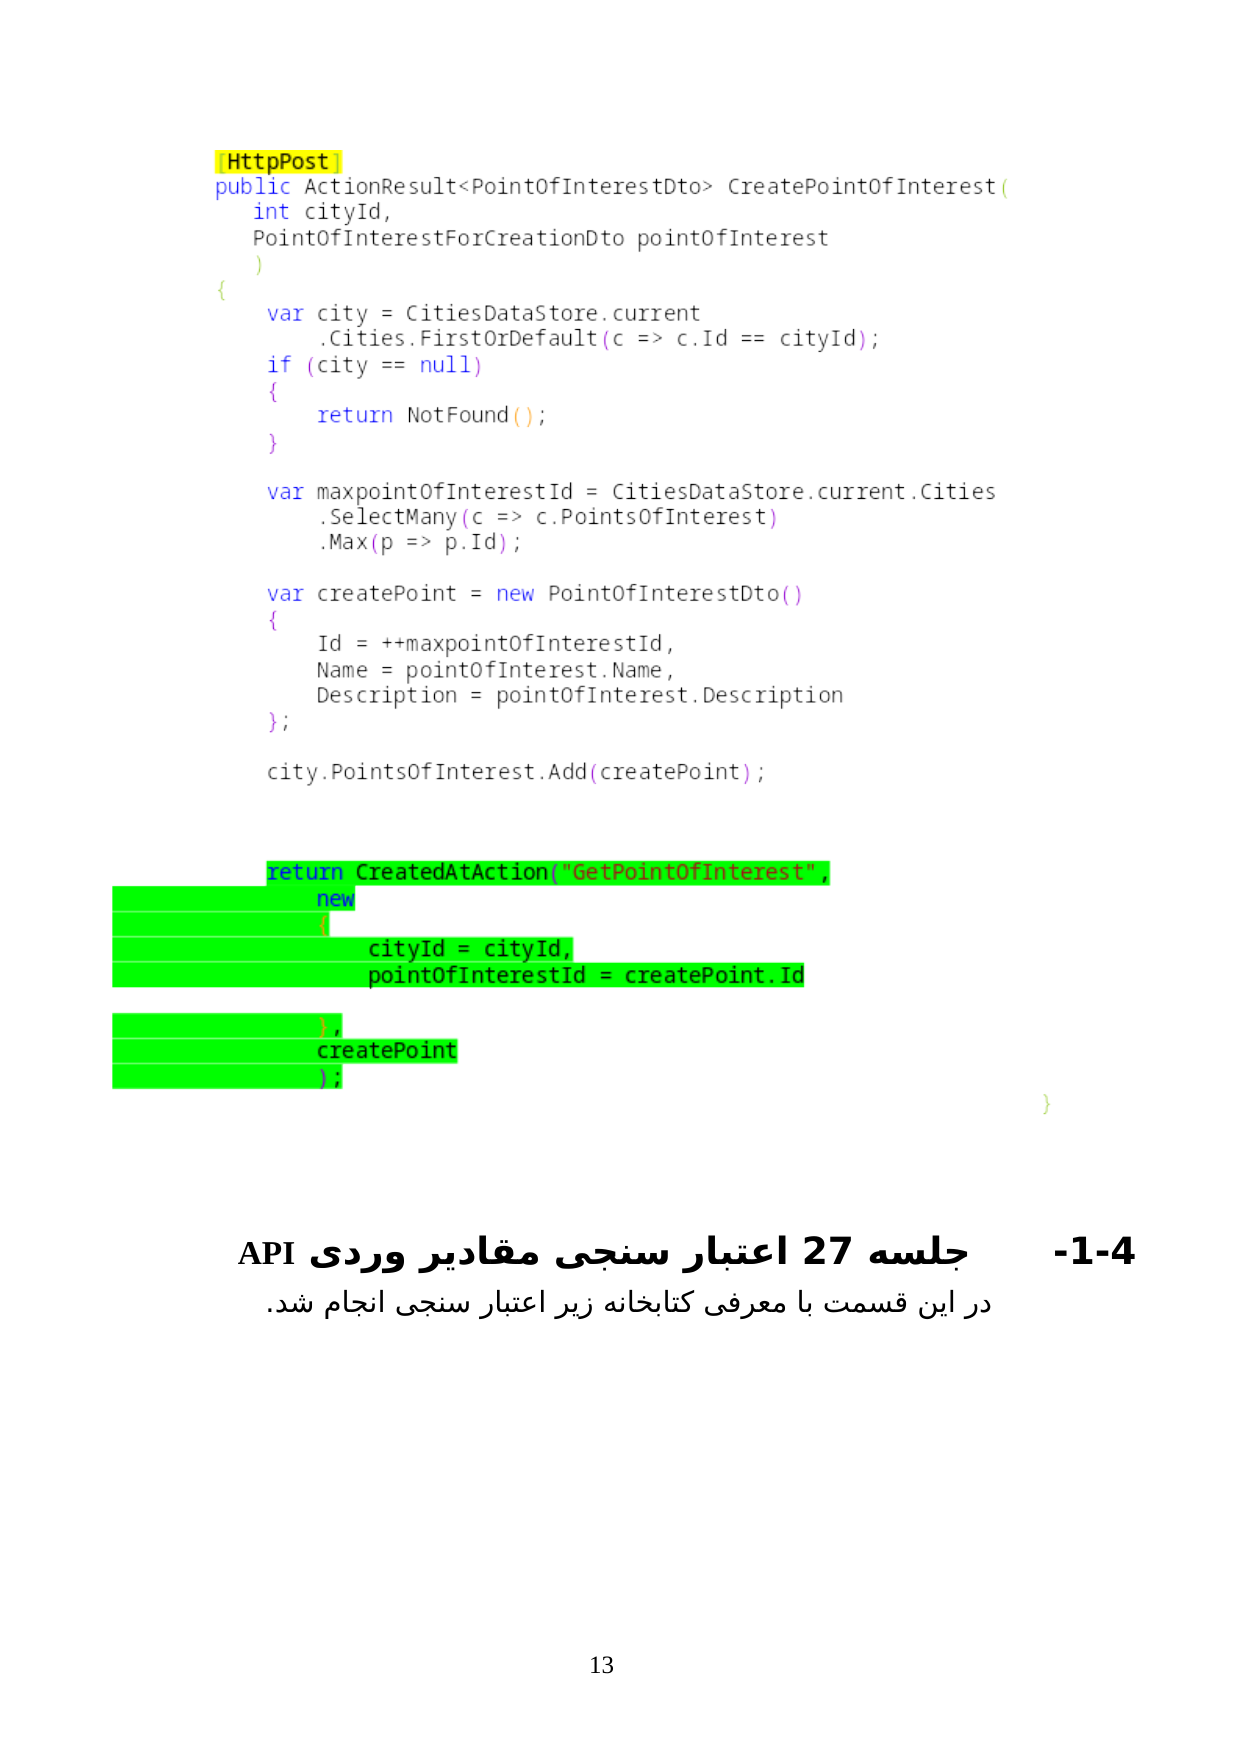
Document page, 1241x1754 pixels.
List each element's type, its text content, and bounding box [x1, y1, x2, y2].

text جلسه 27 اعتبار سنجی مقادیر وردی API [150, 1229, 1053, 1273]
text در این قسمت با معرفی کتابخانه زیر اعتبار سنجی انجام شد. [150, 1286, 1053, 1319]
